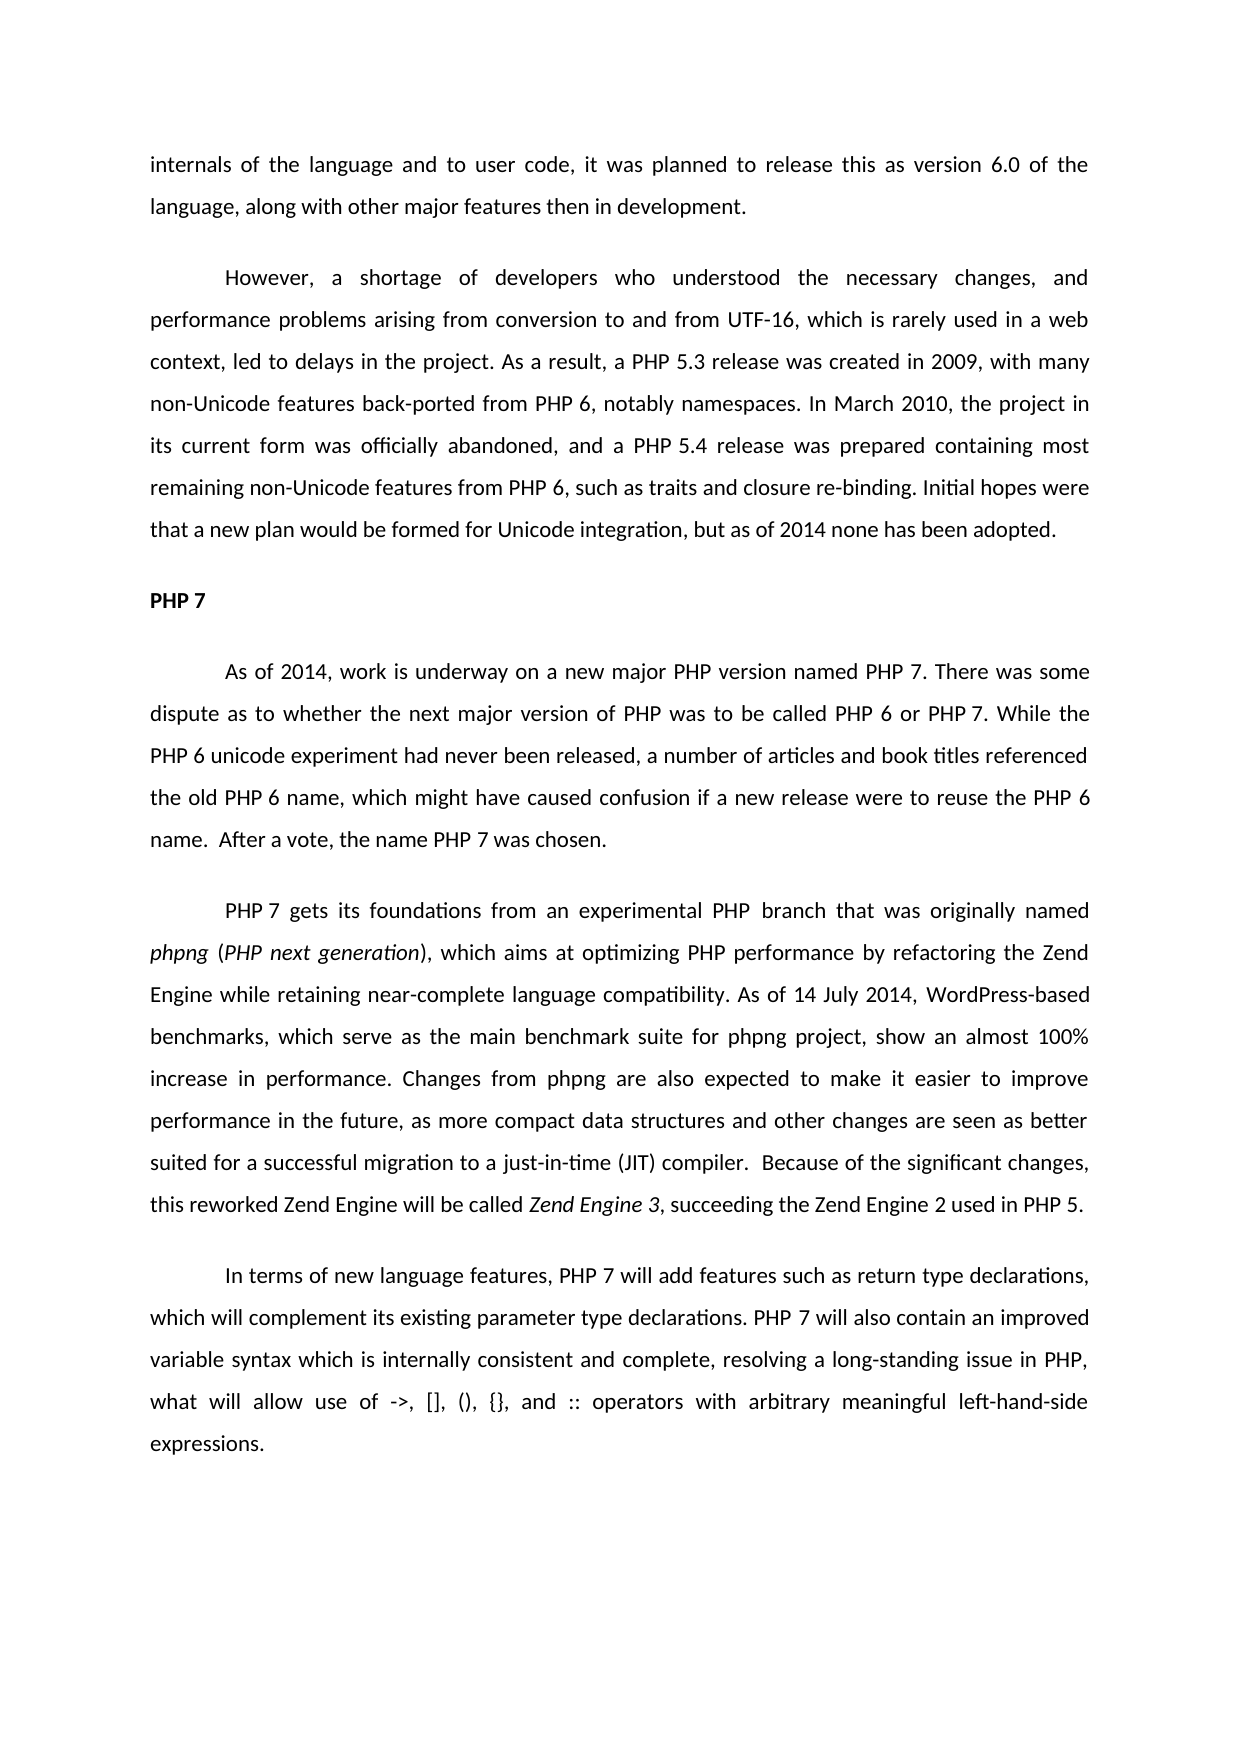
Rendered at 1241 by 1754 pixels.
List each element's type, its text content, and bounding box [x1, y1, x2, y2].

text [150, 150, 1090, 220]
text As of 2014, work is underway on a new major PHP version named PHP 7. There was some dispute as to whether the next major version of PHP was to be called PHP 6 or PHP 7. While the PHP 6 unicode experiment had never been released, a number of articles and book titles referenced the old PHP 6 name, which might have caused confusion if a new release were to reuse the PHP 6 name. After a vote, the name PHP 7 was chosen. [150, 657, 1090, 853]
text In terms of new language features, PHP 7 will add features such as return type declarations, which will complement its existing parameter type declarations. PHP 7 will also contain an improved variable syntax which is internally consistent and complete, resolving a long-standing issue in PHP, what will allow use of ->, [], (), {}, and :: operators with arbitrary meaningful left-hand-side expressions. [150, 1261, 1090, 1457]
text However, a shortage of developers who understood the necessary changes, and performance problems arising from conversion to and from UTF-16, which is rarely used in a web context, led to delays in the project. As a result, a PHP 5.3 release was created in 2009, with many non-Unicode features back-ported from PHP 6, notably namespaces. In March 2010, the project in its current form was officially abandoned, and a PHP 5.4 release was prepared containing most remaining non-Unicode features from PHP 6, such as traits and closure re-binding. Initial hopes were that a new plan would be formed for Unicode integration, but as of 2014 none has been adopted. [150, 263, 1090, 543]
text PHP 7 [150, 586, 1090, 614]
text PHP 7 gets its foundations from an experimental PHP branch that was originally named phpng (PHP next generation), which aims at optimizing PHP performance by refactoring the Zend Engine while retaining near-complete language compatibility. As of 14 July 2014, WordPress-based benchmarks, which serve as the main benchmark suite for phpng project, show an almost 100% increase in performance. Changes from phpng are also expected to make it easier to improve performance in the future, as more compact data structures and other changes are seen as better suited for a successful migration to a just-in-time (JIT) compiler. Because of the significant changes, this reworked Zend Engine will be called Zend Engine 3, succeeding the Zend Engine 2 used in PHP 5. [150, 896, 1090, 1218]
